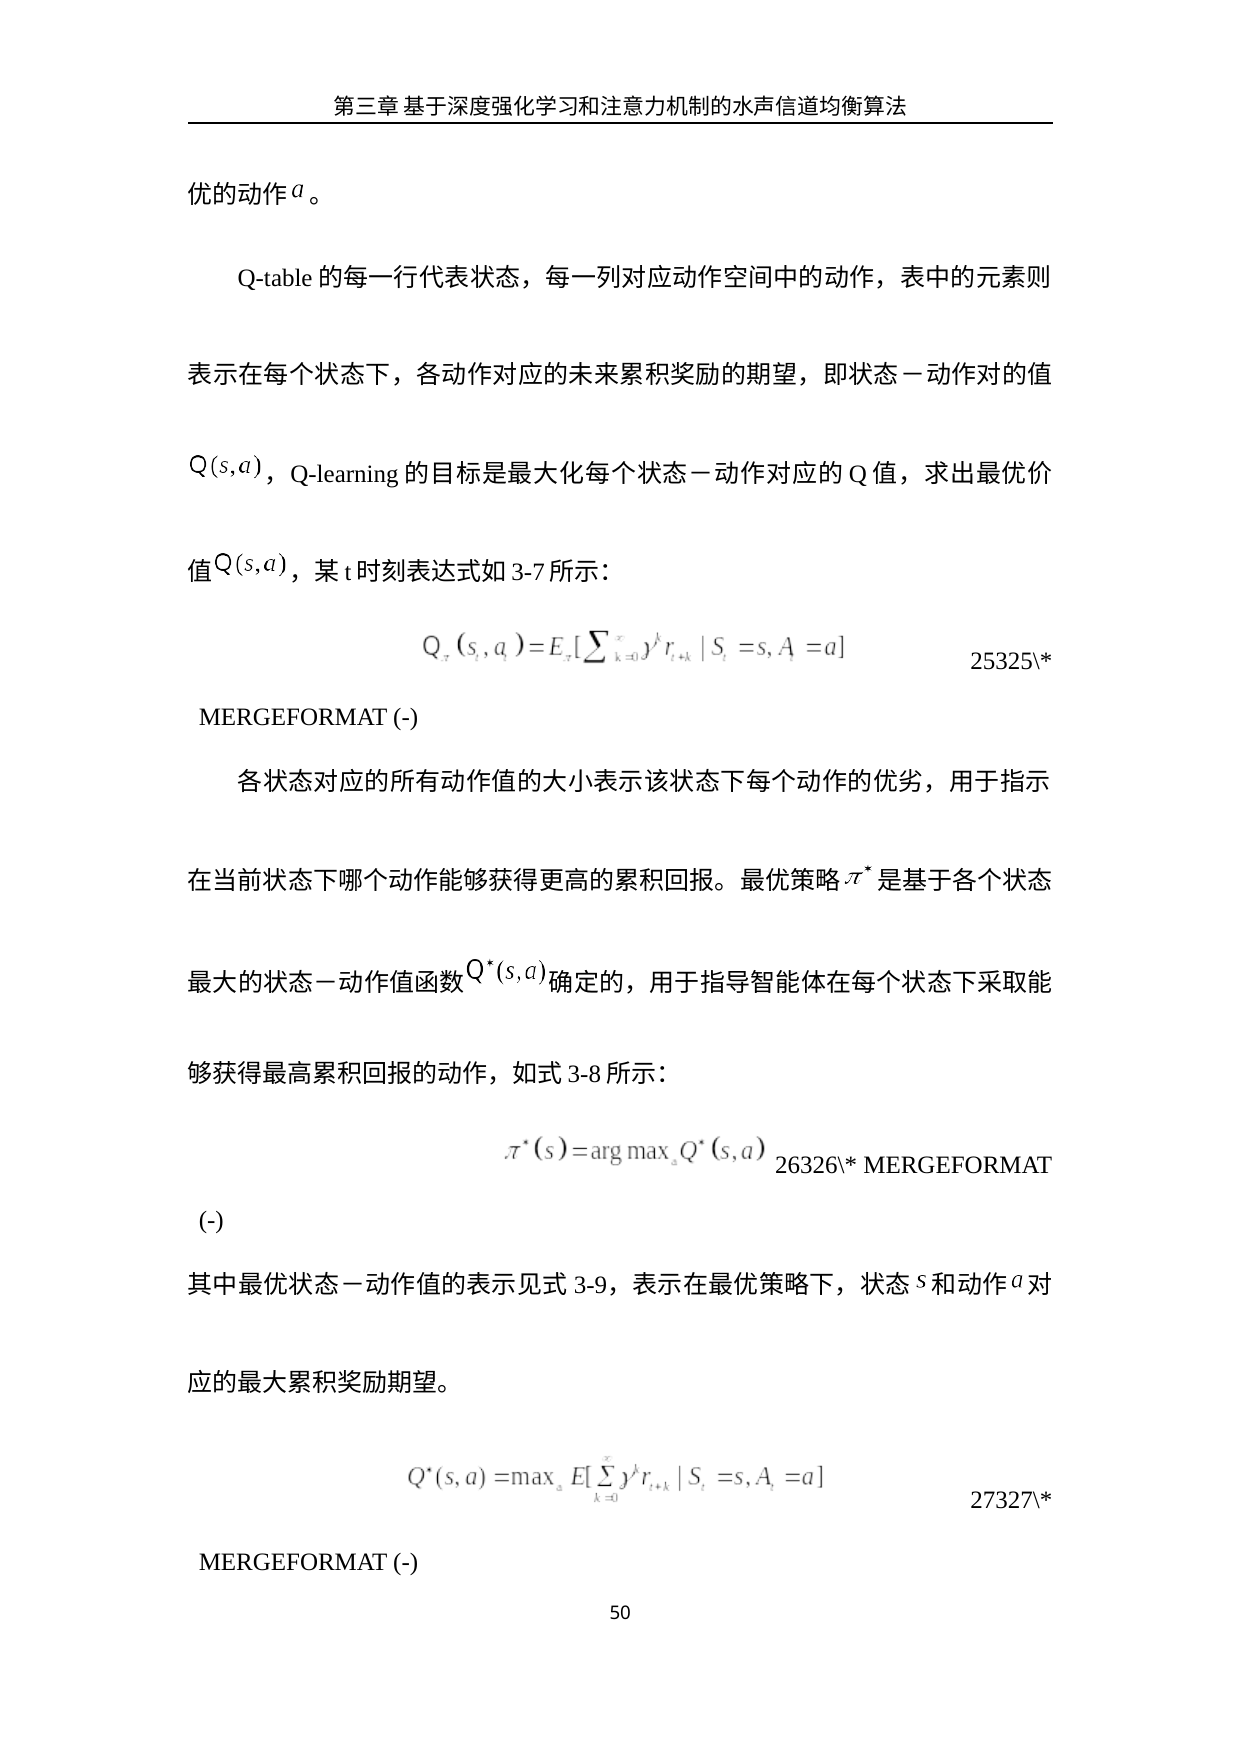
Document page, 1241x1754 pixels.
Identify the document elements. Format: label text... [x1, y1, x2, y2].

text 各状态对应的所有动作值的大小表示该状态下每个动作的优劣，用于指示在当前状态下哪个动作能够获得更高的累积回报。最优策略是基于各个状态最大的状态－动作值函数确定的，用于指导智能体在每个状态下采取能够获得最高累积回报的动作，如式3-8所示： [187, 747, 1053, 1104]
text 其中最优状态－动作值的表示见式3-9，表示在最优策略下，状态和动作对应的最大累积奖励期望。 [187, 1250, 1053, 1413]
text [187, 160, 1053, 225]
text Q-table的每一行代表状态，每一列对应动作空间中的动作，表中的元素则表示在每个状态下，各动作对应的未来累积奖励的期望，即状态－动作对的值，Q-learning的目标是最大化每个状态－动作对应的Q值，求出最优价值，某t时刻表达式如3-7所示： [187, 243, 1053, 600]
